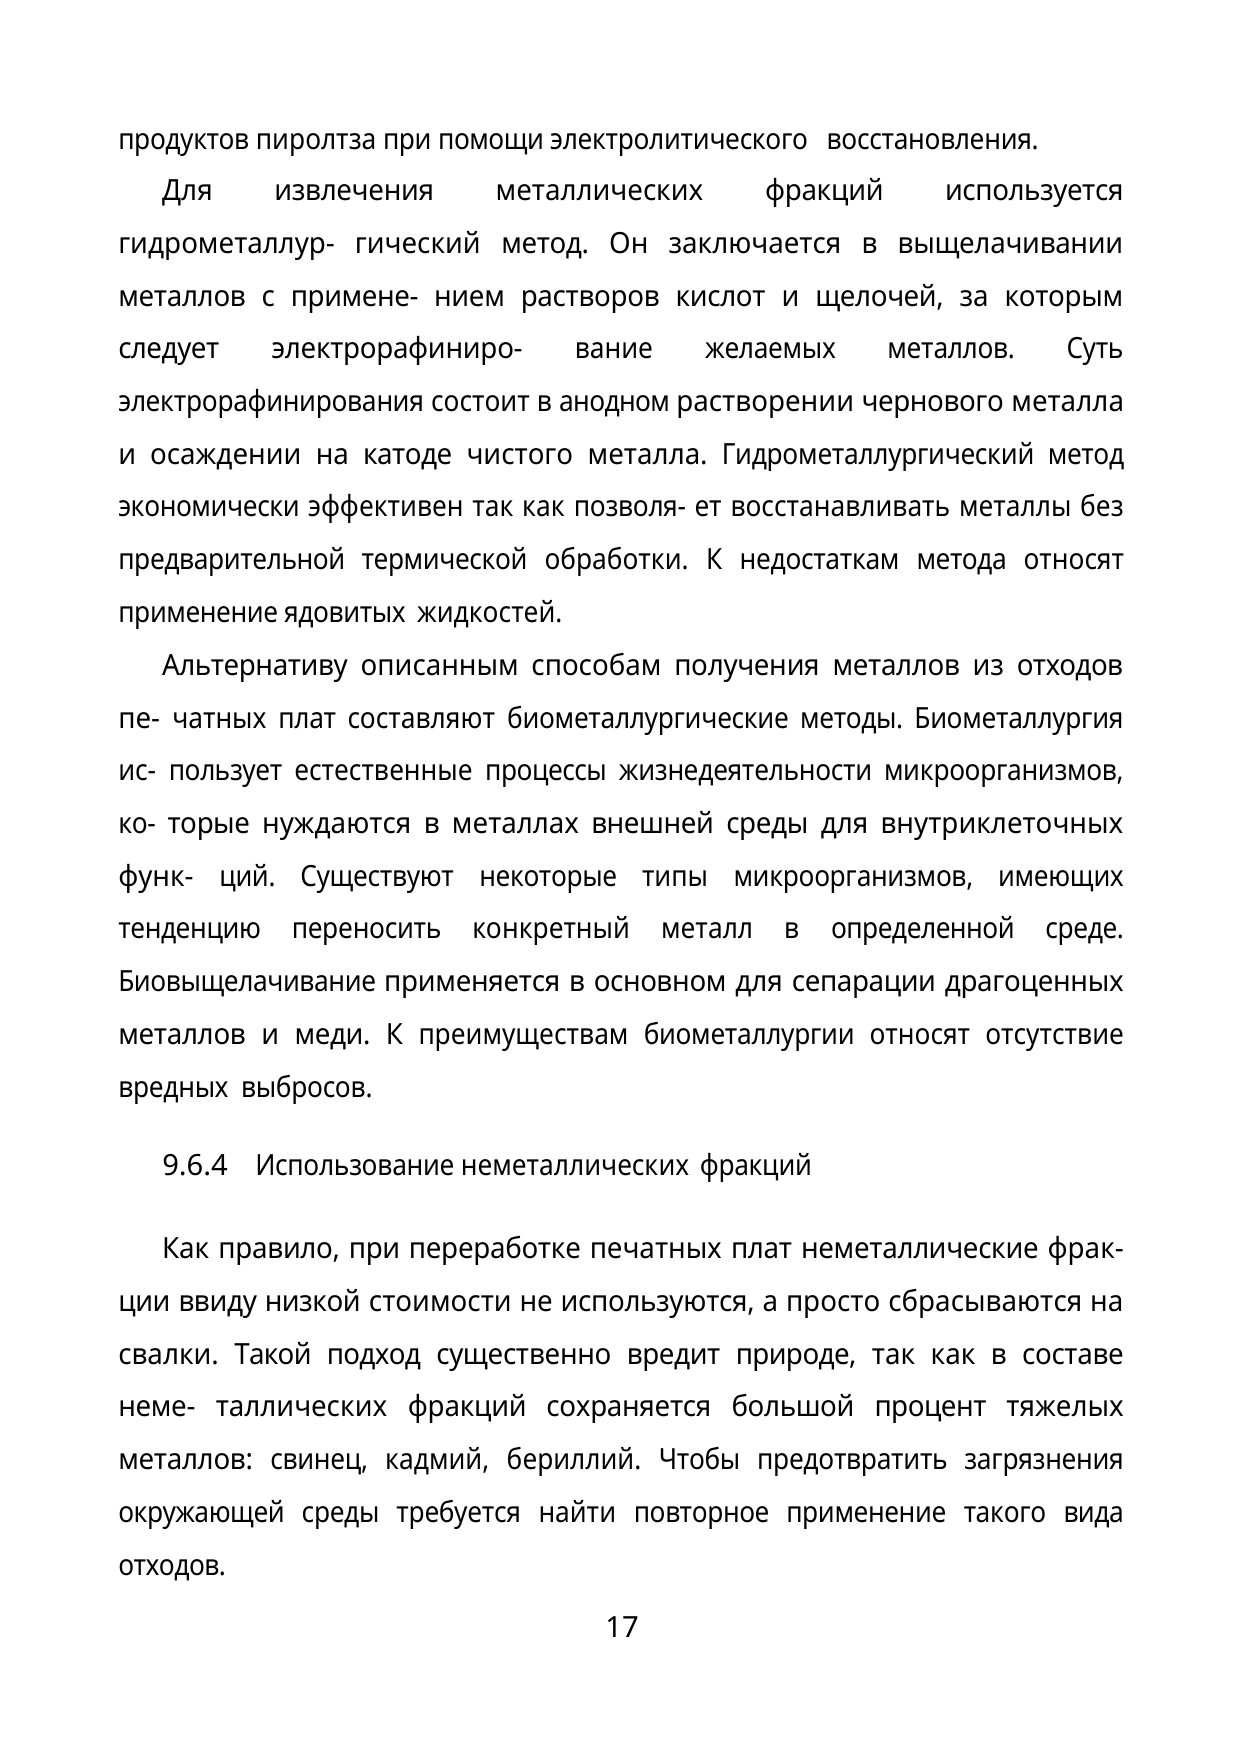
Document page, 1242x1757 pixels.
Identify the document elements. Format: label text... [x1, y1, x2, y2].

text продуктов пиролтза при помощи электролитического восстановления. [118, 118, 1135, 158]
text Альтернативу описанным способам получения металлов из отходов пе- чатных плат составляют биометаллургические методы. Биометаллургия ис- пользует естественные процессы жизнедеятельности микроорганизмов, ко- торые нуждаются в металлах внешней среды для внутриклеточных функ- ций. Существуют некоторые типы микроорганизмов, имеющих тенденцию переносить конкретный металл в определенной среде. Биовыщелачивание применяется в основном для сепарации драгоценных металлов и меди. К преимуществам биометаллургии относят отсутствие вредных выбросов. [118, 644, 1124, 1106]
text Для извлечения металлических фракций используется гидрометаллур- гический метод. Он заключается в выщелачивании металлов с примене- нием растворов кислот и щелочей, за которым следует электрорафиниро- вание желаемых металлов. Суть электрорафинирования состоит в анодном растворении чернового металла и осаждении на катоде чистого металла. Гидрометаллургический метод экономически эффективен так как позволя- ет восстанавливать металлы без предварительной термической обработки. К недостаткам метода относят применение ядовитых жидкостей. [118, 169, 1124, 631]
text Как правило, при переработке печатных плат неметаллические фрак- ции ввиду низкой стоимости не используются, а просто сбрасываются на свалки. Такой подход существенно вредит природе, так как в составе неме- таллических фракций сохраняется большой процент тяжелых металлов: свинец, кадмий, бериллий. Чтобы предотвратить загрязнения окружающей среды требуется найти повторное применение такого вида отходов. [118, 1228, 1124, 1583]
list Использование неметаллических фракций [162, 1145, 1135, 1184]
